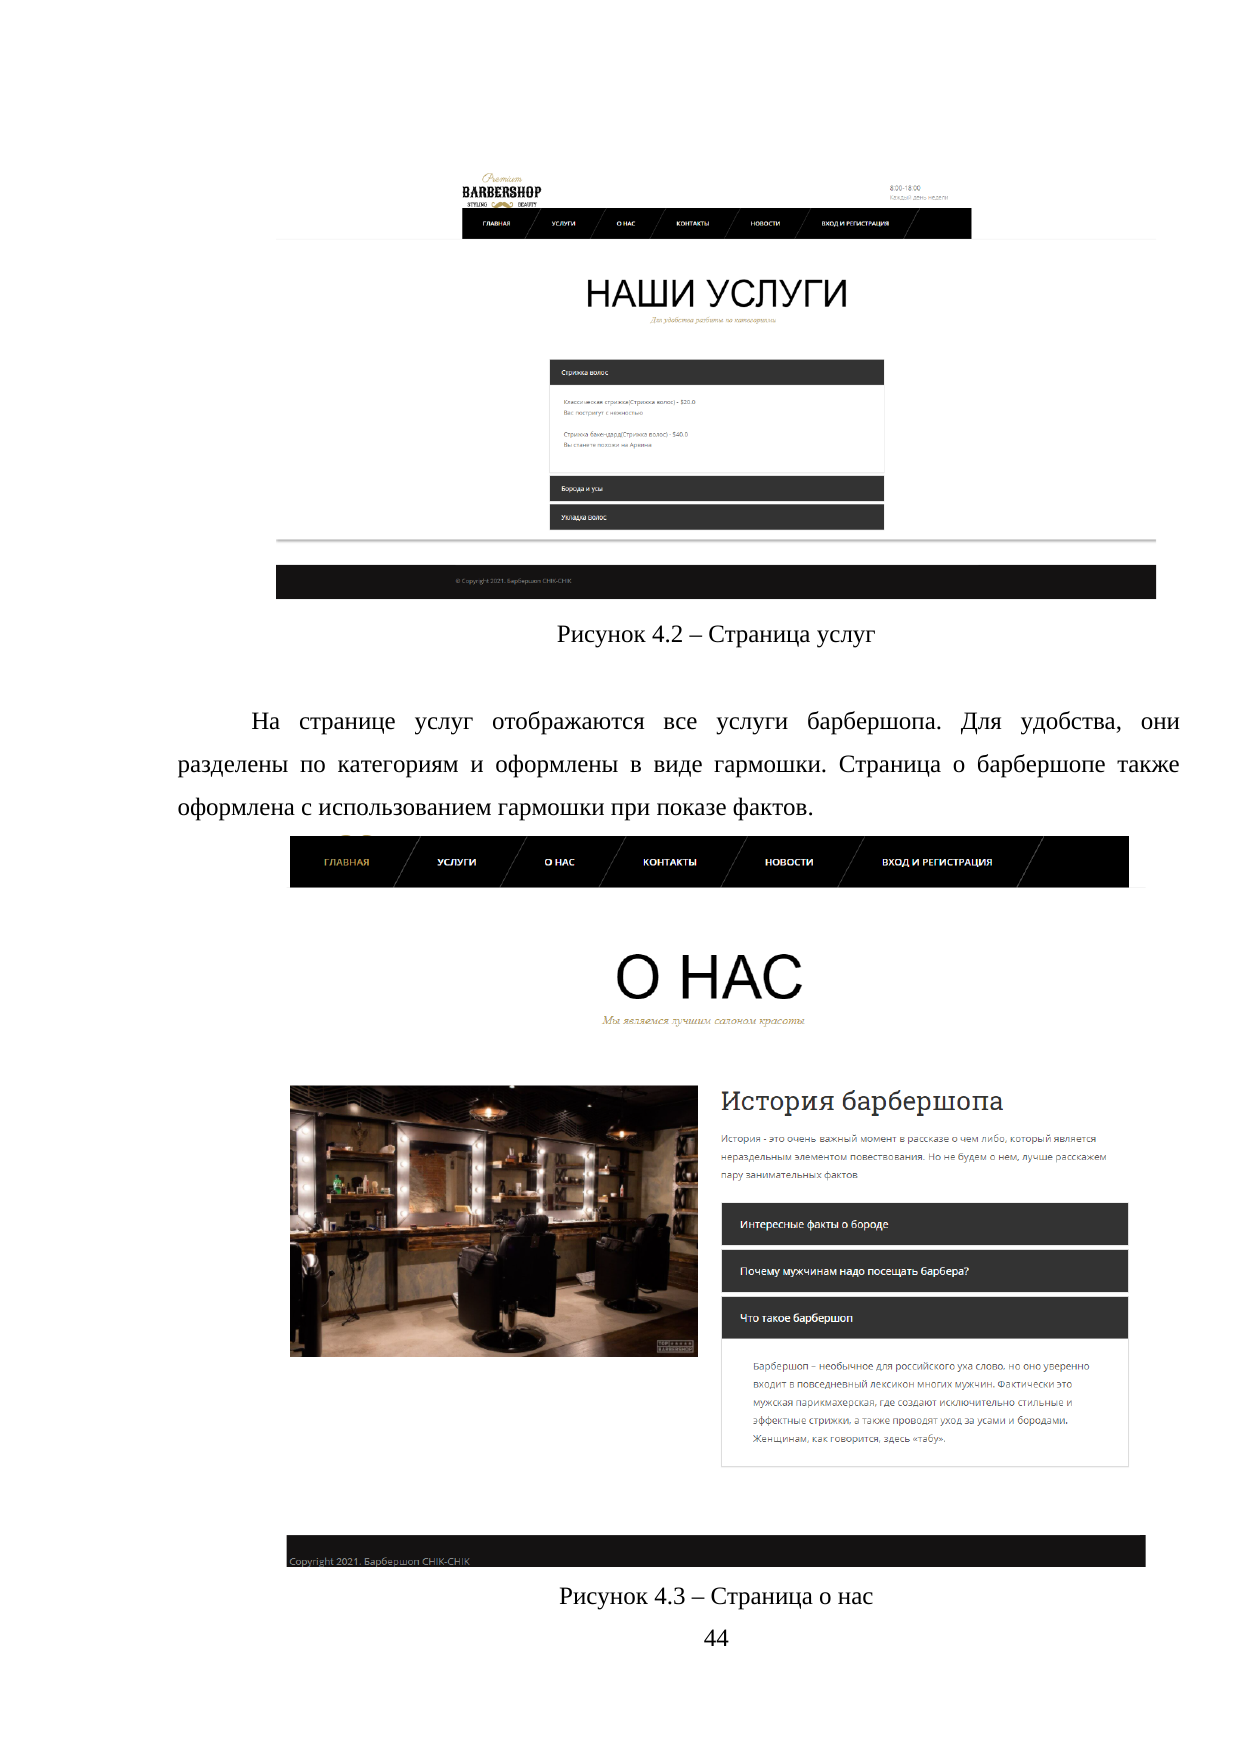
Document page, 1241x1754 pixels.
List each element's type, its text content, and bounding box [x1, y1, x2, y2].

text На странице услуг отображаются все услуги барбершопа. Для удобства, они разделены по категориям и оформлены в виде гармошки. Страница о барбершопе также оформлена с использованием гармошки при показе фактов. [177, 706, 1181, 821]
picture [276, 161, 1157, 606]
text Рисунок 4.2 – Страница услуг [177, 619, 1181, 648]
text Рисунок 4.3 – Страница о нас [177, 1581, 1181, 1610]
picture [286, 835, 1146, 1567]
